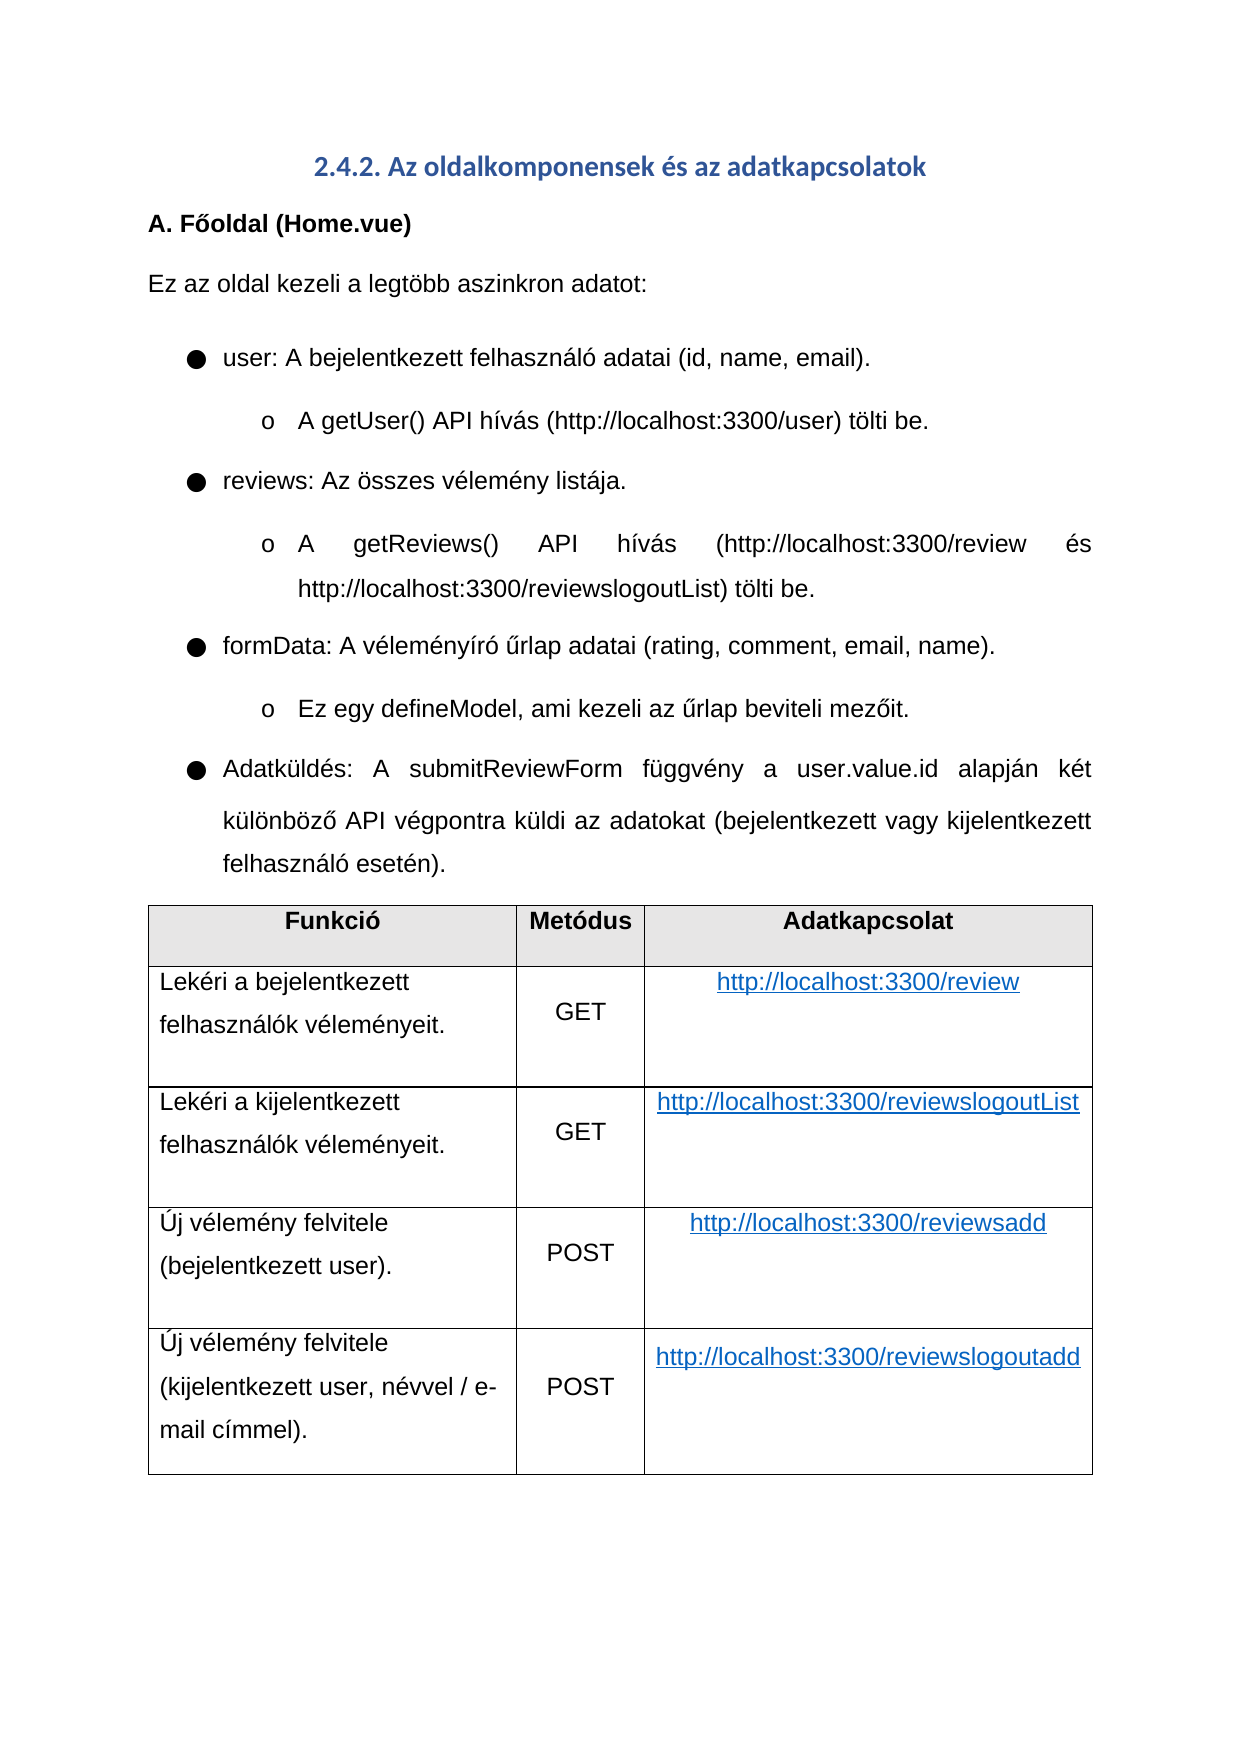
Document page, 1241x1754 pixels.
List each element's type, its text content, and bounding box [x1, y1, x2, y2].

list A getUser() API hívás (http://localhost:3300/user) tölti be. [260, 406, 1093, 437]
table_header Metódus [517, 906, 644, 966]
list reviews: Az összes vélemény listája. [185, 452, 1093, 503]
list Adatküldés: A submitReviewForm függvény a user.value.id alapján két különböző API végpontra küldi az adatokat (bejelentkezett vagy kijelentkezett felhasználó esetén). [185, 741, 1093, 878]
table_cell http://localhost:3300/reviewslogoutList [645, 1088, 1092, 1207]
list formData: A véleményíró űrlap adatai (rating, comment, email, name). [185, 617, 1093, 669]
table_cell Lekéri a bejelentkezett felhasználók véleményeit. [149, 967, 516, 1086]
text A. Főoldal (Home.vue) [148, 209, 1093, 238]
table_cell POST [517, 1208, 644, 1327]
table_cell http://localhost:3300/reviewsadd [645, 1208, 1092, 1327]
table_cell POST [517, 1329, 644, 1474]
table_cell http://localhost:3300/reviewslogoutadd [645, 1329, 1092, 1474]
table_cell http://localhost:3300/review [645, 967, 1092, 1086]
table_header Funkció [149, 906, 516, 966]
table_cell GET [517, 967, 644, 1086]
table_header Adatkapcsolat [645, 906, 1092, 966]
text Ez az oldal kezeli a legtöbb aszinkron adatot: [148, 269, 1093, 298]
list Ez egy defineModel, ami kezeli az űrlap beviteli mezőit. [260, 694, 1093, 725]
list A getReviews() API hívás (http://localhost:3300/review és http://localhost:3300/reviewslogoutList) tölti be. [260, 529, 1093, 603]
subtitle 2.4.2. Az oldalkomponensek és az adatkapcsolatok [148, 148, 1093, 183]
table_cell Új vélemény felvitele (kijelentkezett user, névvel / e-mail címmel). [149, 1329, 516, 1474]
table_cell Lekéri a kijelentkezett felhasználók véleményeit. [149, 1088, 516, 1207]
list user: A bejelentkezett felhasználó adatai (id, name, email). [185, 329, 1093, 380]
table_cell GET [517, 1088, 644, 1207]
table_cell Új vélemény felvitele (bejelentkezett user). [149, 1208, 516, 1327]
